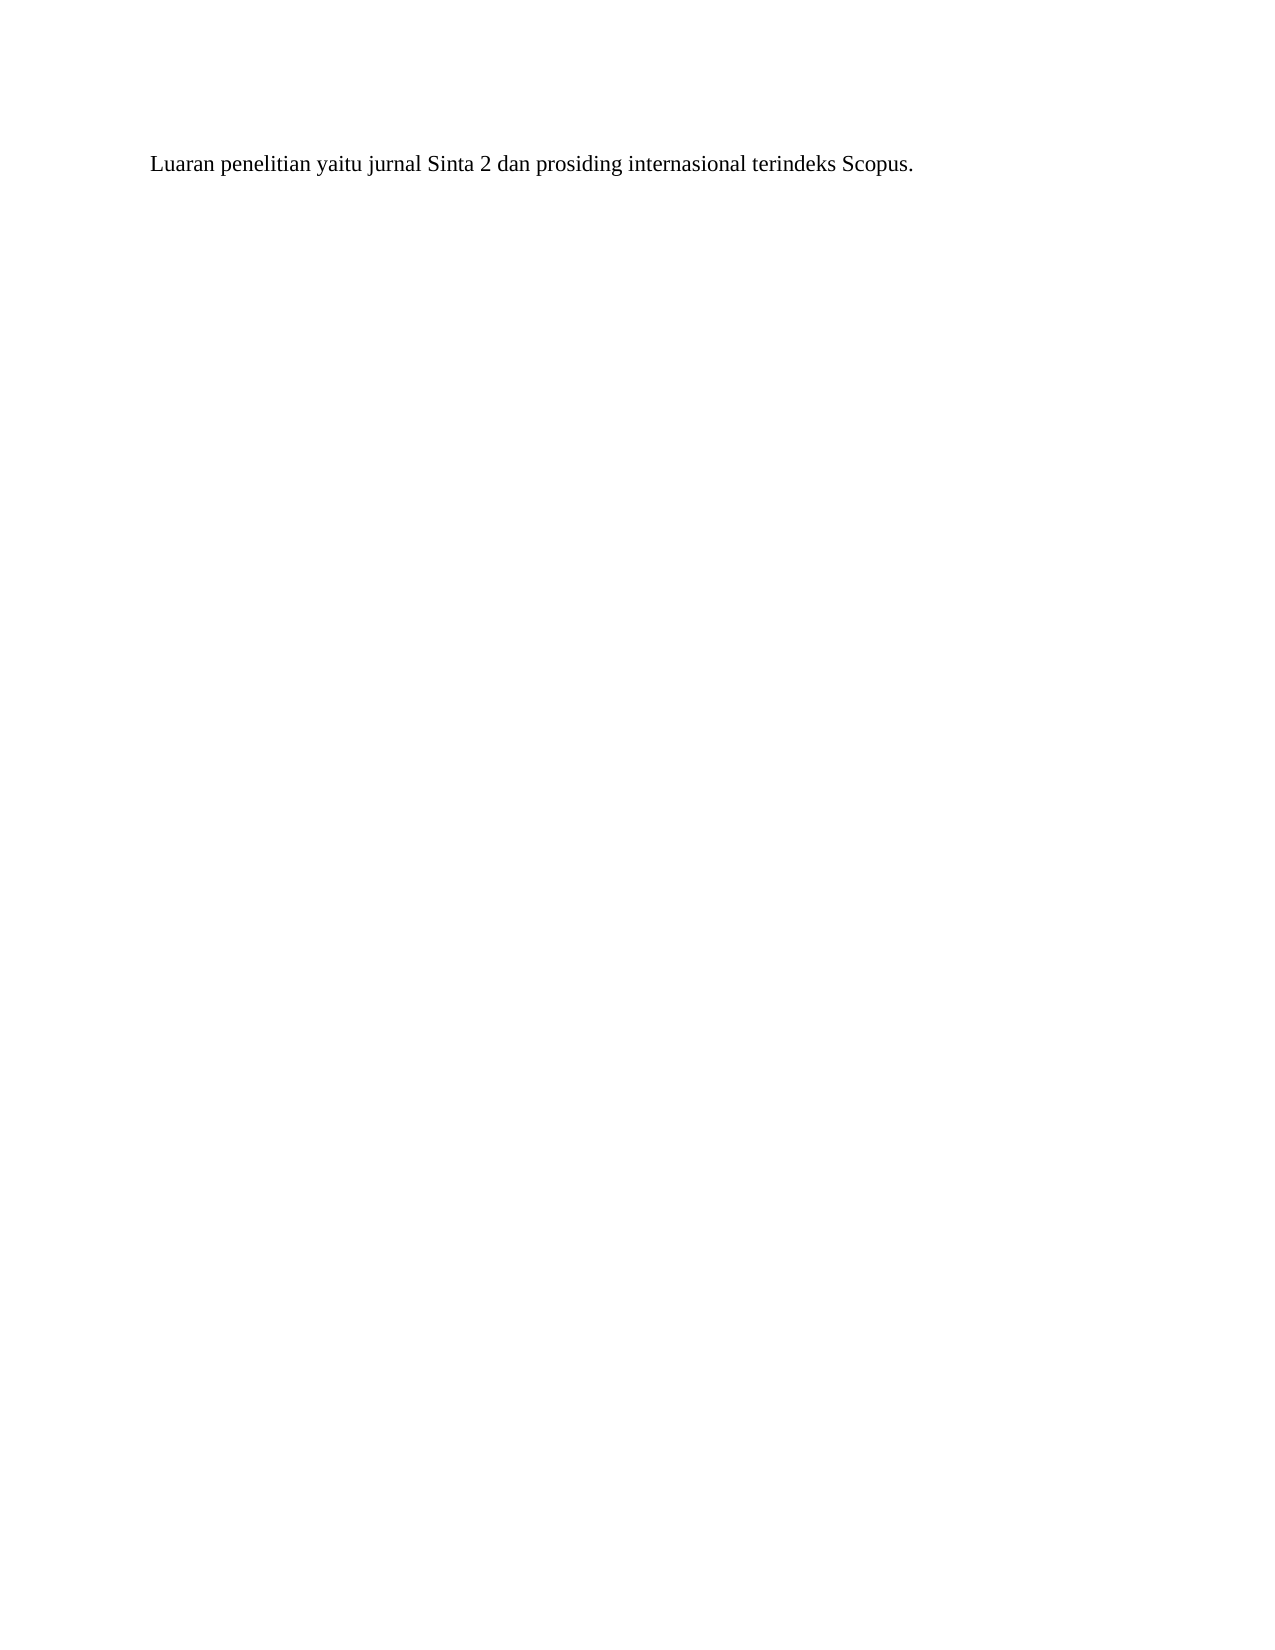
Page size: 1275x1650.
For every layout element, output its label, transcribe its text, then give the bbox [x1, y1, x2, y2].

text Luaran penelitian yaitu jurnal Sinta 2 dan prosiding internasional terindeks Scopus. [150, 150, 1125, 176]
